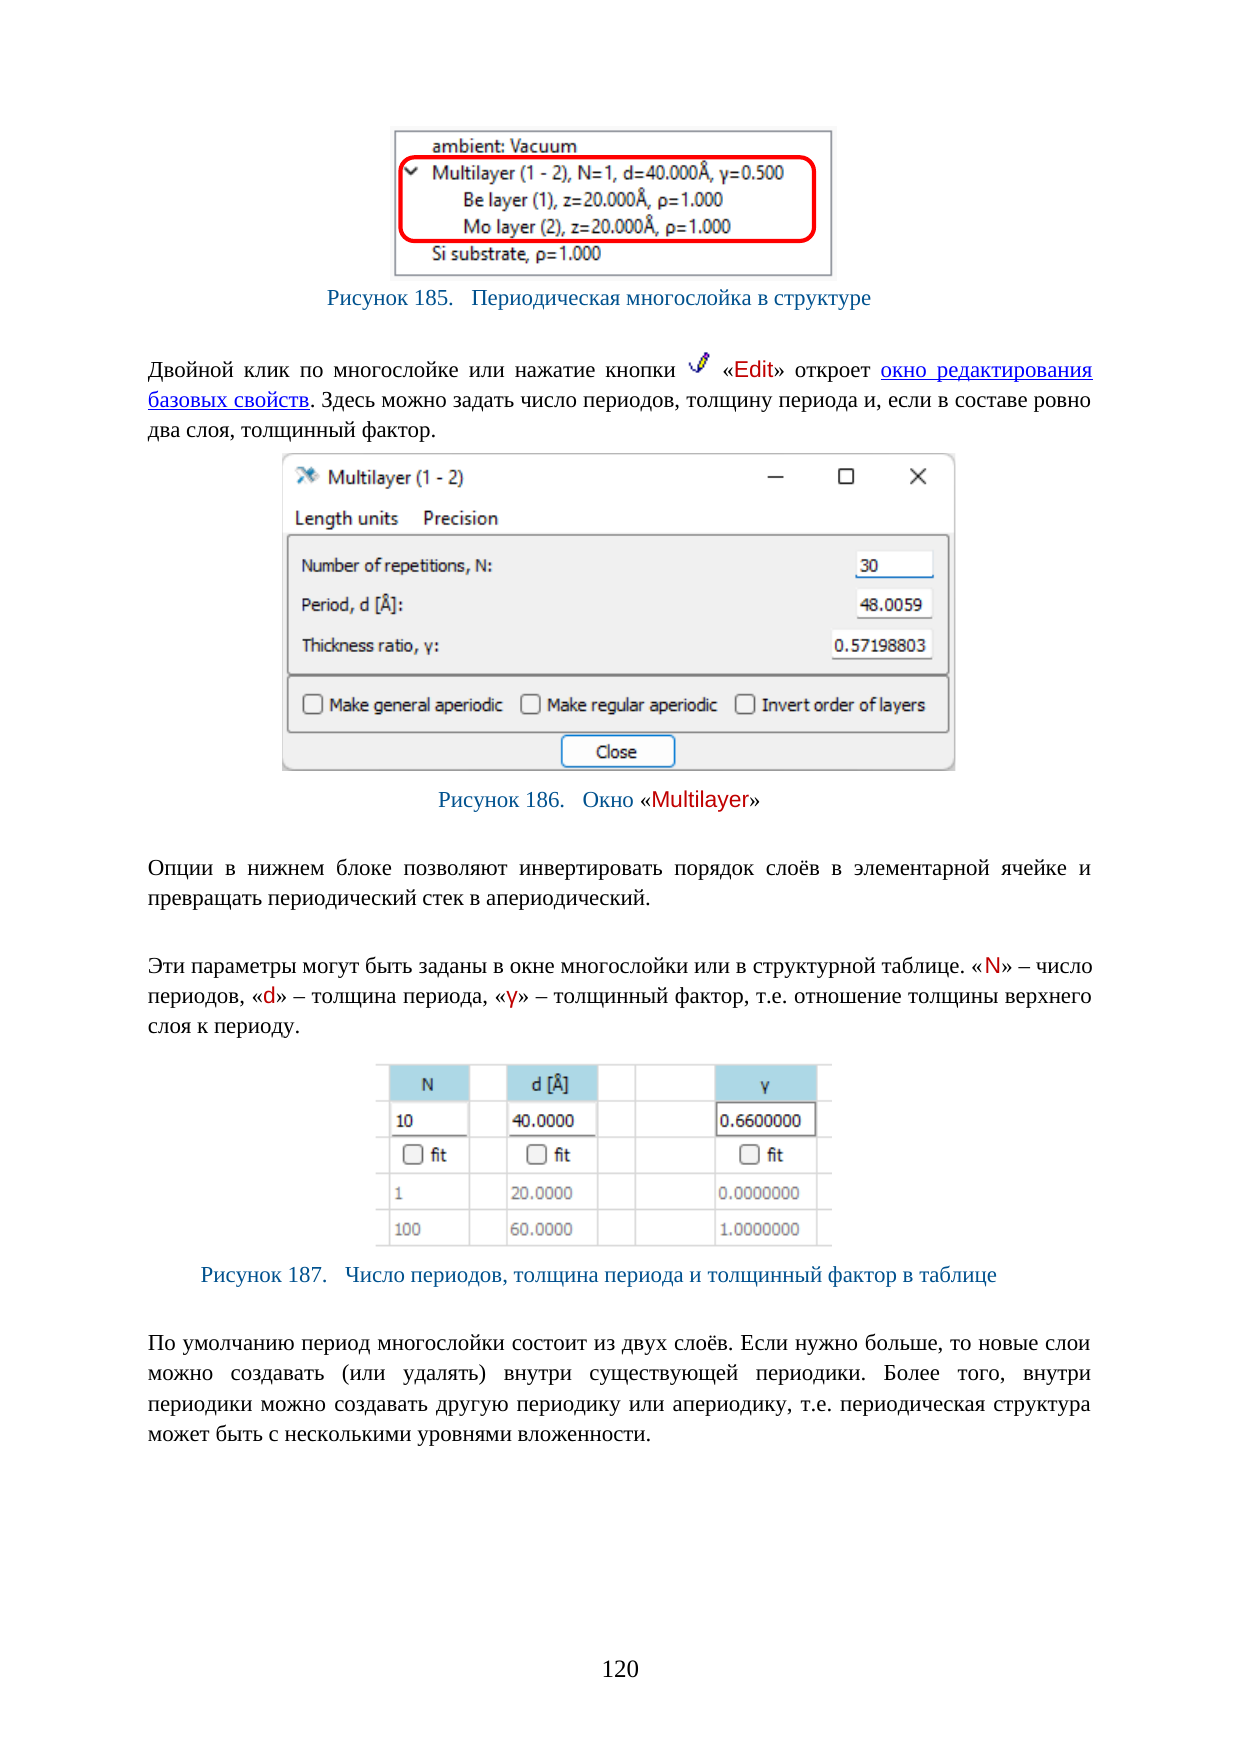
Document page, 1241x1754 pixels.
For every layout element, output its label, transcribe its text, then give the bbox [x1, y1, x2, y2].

picture [686, 351, 713, 378]
picture [390, 126, 837, 281]
text Эти параметры могут быть заданы в окне многослойки или в структурной таблице. «N» – число периодов, «d» – толщина периода, «γ» – толщинный фактор, т.е. отношение толщины верхнего слоя к периоду. [148, 952, 1093, 1039]
text Опции в нижнем блоке позволяют инвертировать порядок слоёв в элементарной ячейке и превращать периодический стек в апериодический. [148, 854, 1093, 911]
picture [375, 1058, 832, 1253]
picture [282, 453, 956, 771]
text По умолчанию период многослойки состоит из двух слоёв. Если нужно больше, то новые слои можно создавать (или удалять) внутри существующей периодики. Более того, внутри периодики можно создавать другую периодику или апериодику, т.е. периодическая структура может быть с несколькими уровнями вложенности. [148, 1329, 1093, 1446]
text Двойной клик по многослойке или нажатие кнопки «Edit» откроет окно редактирования базовых свойств. Здесь можно задать число периодов, толщину периода и, если в составе ровно два слоя, толщинный фактор. [148, 352, 1093, 443]
